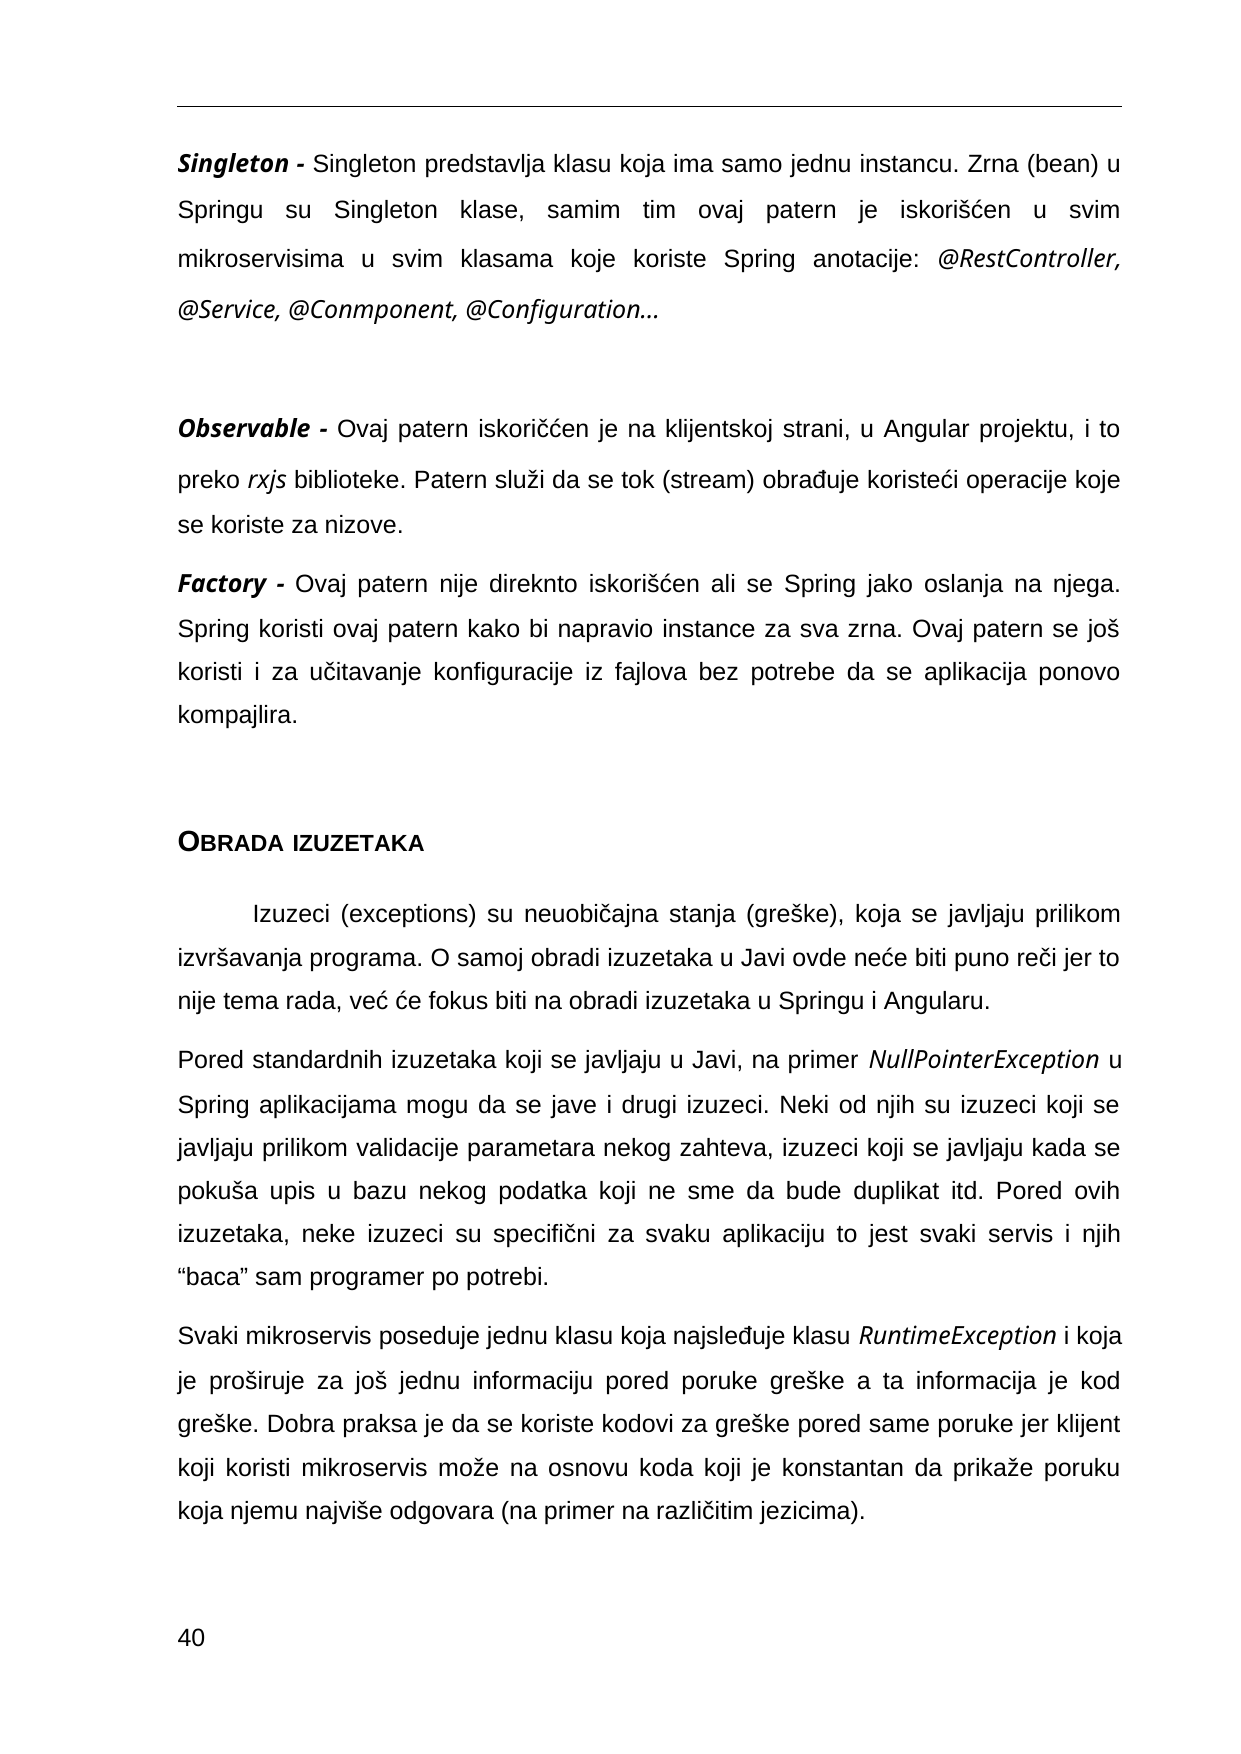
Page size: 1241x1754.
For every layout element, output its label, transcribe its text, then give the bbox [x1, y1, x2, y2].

text Pored standardnih izuzetaka koji se javljaju u Javi, na primer NullPointerException u Spring aplikacijama mogu da se jave i drugi izuzeci. Neki od njih su izuzeci koji se javljaju prilikom validacije parametara nekog zahteva, izuzeci koji se javljaju kada se pokuša upis u bazu nekog podatka koji ne sme da bude duplikat itd. Pored ovih izuzetaka, neke izuzeci su specifični za svaku aplikaciju to jest svaki servis i njih “baca” sam programer po potrebi. [177, 1041, 1122, 1291]
subtitle Obrada izuzetaka [177, 824, 1122, 858]
text Factory - Ovaj patern nije direknto iskorišćen ali se Spring jako oslanja na njega. Spring koristi ovaj patern kako bi napravio instance za sva zrna. Ovaj patern se još koristi i za učitavanje konfiguracije iz fajlova bez potrebe da se aplikacija ponovo kompajlira. [177, 566, 1122, 729]
text Svaki mikroservis poseduje jednu klasu koja najsleđuje klasu RuntimeException i koja je proširuje za još jednu informaciju pored poruke greške a ta informacija je kod greške. Dobra praksa je da se koriste kodovi za greške pored same poruke jer klijent koji koristi mikroservis može na osnovu koda koji je konstantan da prikaže poruku koja njemu najviše odgovara (na primer na različitim jezicima). [177, 1318, 1122, 1524]
text Singleton - Singleton predstavlja klasu koja ima samo jednu instancu. Zrna (bean) u Springu su Singleton klase, samim tim ovaj patern je iskorišćen u svim mikroservisima u svim klasama koje koriste Spring anotacije: @RestController, @Service, @Conmponent, @Configuration... [177, 146, 1122, 325]
text Izuzeci (exceptions) su neuobičajna stanja (greške), koja se javljaju prilikom izvršavanja programa. O samoj obradi izuzetaka u Javi ovde neće biti puno reči jer to nije tema rada, već će fokus biti na obradi izuzetaka u Springu i Angularu. [177, 899, 1122, 1014]
text Observable - Ovaj patern iskoričćen je na klijentskoj strani, u Angular projektu, i to preko rxjs biblioteke. Patern služi da se tok (stream) obrađuje koristeći operacije koje se koriste za nizove. [177, 411, 1122, 539]
